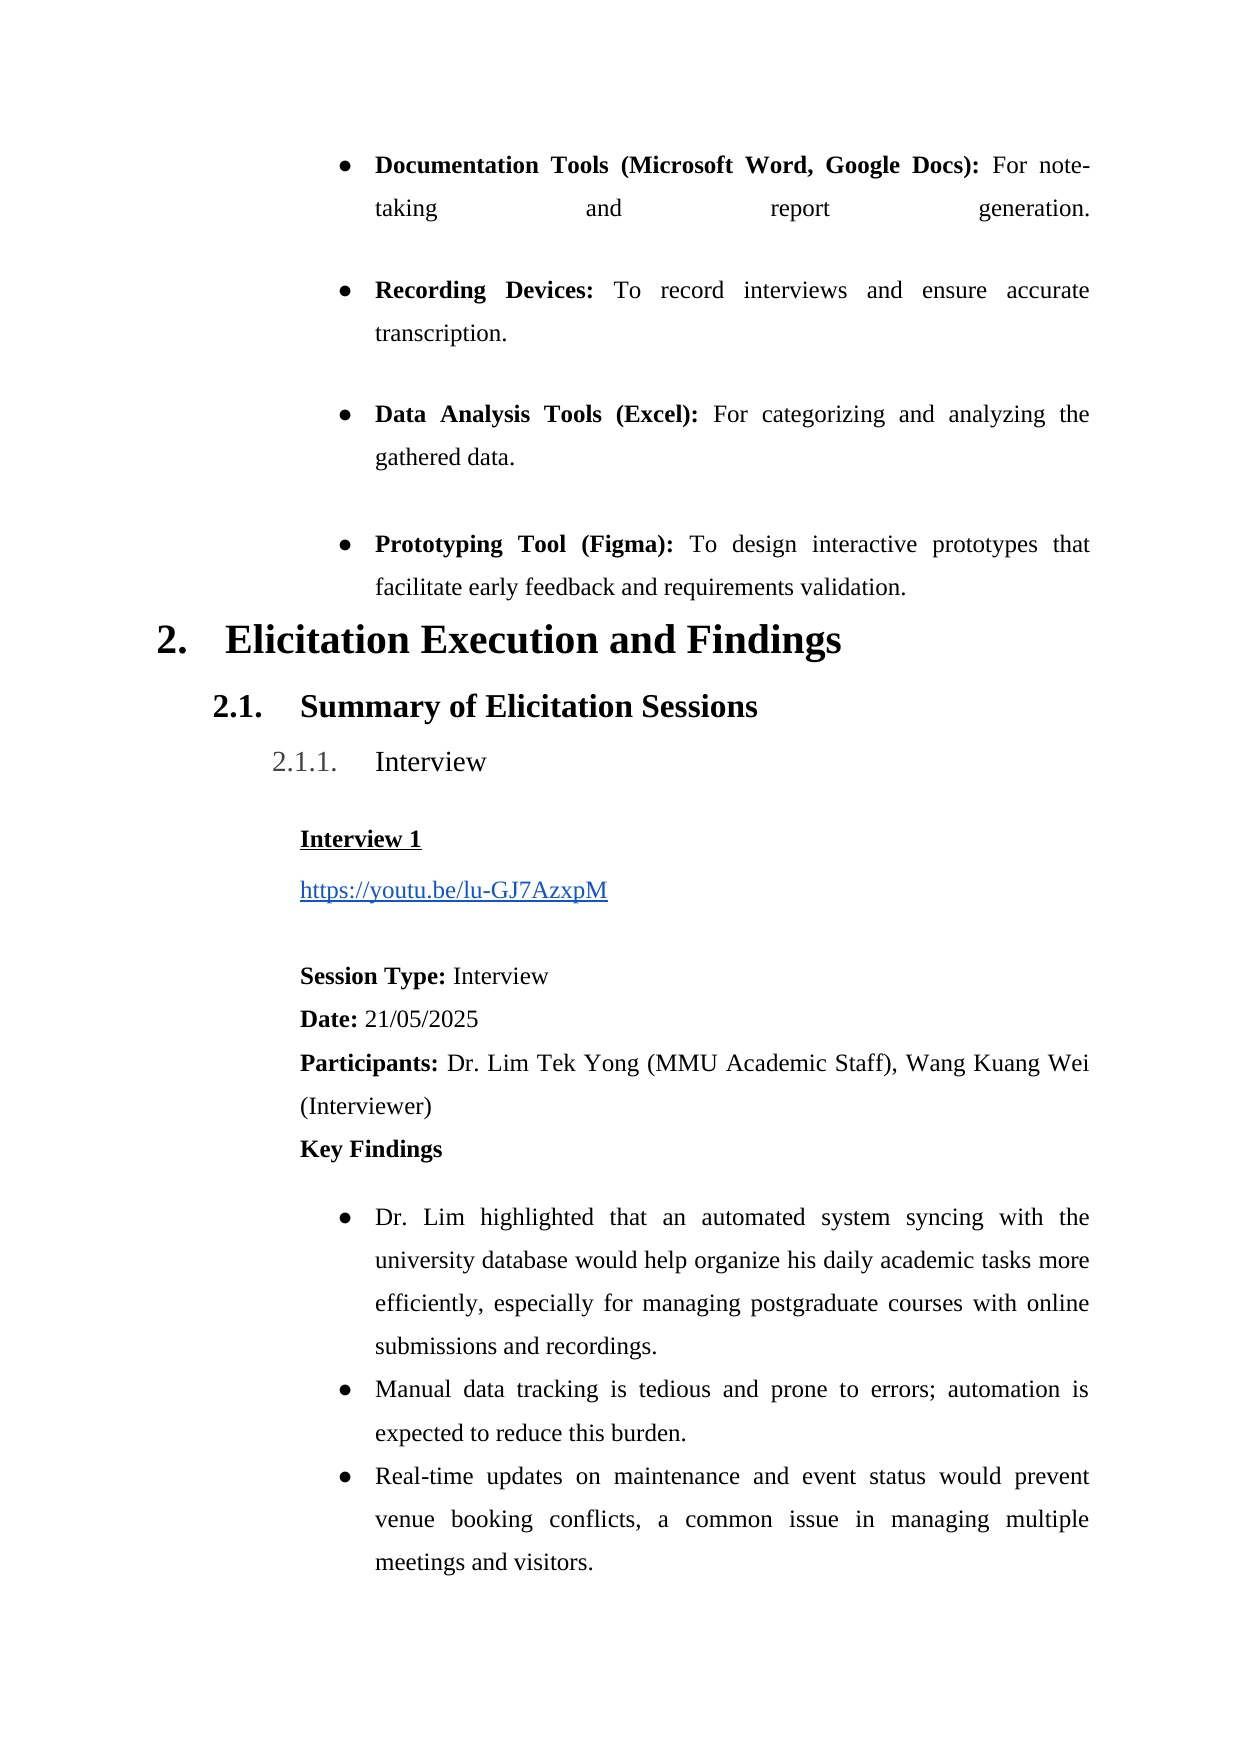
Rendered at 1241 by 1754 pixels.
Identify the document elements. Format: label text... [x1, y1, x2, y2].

text Key Findings [300, 1134, 1090, 1163]
list Prototyping Tool (Figma): To design interactive prototypes that facilitate early feedback and requirements validation. [337, 529, 1090, 601]
text https://youtu.be/lu-GJ7AzxpM [225, 875, 1090, 904]
text Session Type: Interview [225, 961, 1090, 990]
subtitle Elicitation Execution and Findings [187, 615, 1090, 663]
subtitle Interview [337, 744, 1090, 778]
text Participants: Dr. Lim Tek Yong (MMU Academic Staff), Wang Kuang Wei (Interviewer) [300, 1048, 1090, 1119]
subtitle Interview 1 [150, 824, 1090, 852]
text Date: 21/05/2025 [300, 1004, 1090, 1033]
list Documentation Tools (Microsoft Word, Google Docs): For note-taking and report generation. [337, 150, 1090, 261]
list Data Analysis Tools (Excel): For categorizing and analyzing the gathered data. [337, 399, 1090, 471]
list Manual data tracking is tedious and prone to errors; automation is expected to reduce this burden. [337, 1374, 1090, 1446]
subtitle Summary of Elicitation Sessions [262, 687, 1090, 725]
list Recording Devices: To record interviews and ensure accurate transcription. [337, 274, 1090, 386]
list Real-time updates on maintenance and event status would prevent venue booking conflicts, a common issue in managing multiple meetings and visitors. [337, 1461, 1090, 1576]
list Dr. Lim highlighted that an automated system syncing with the university database would help organize his daily academic tasks more efficiently, especially for managing postgraduate courses with online submissions and recordings. [337, 1202, 1090, 1360]
